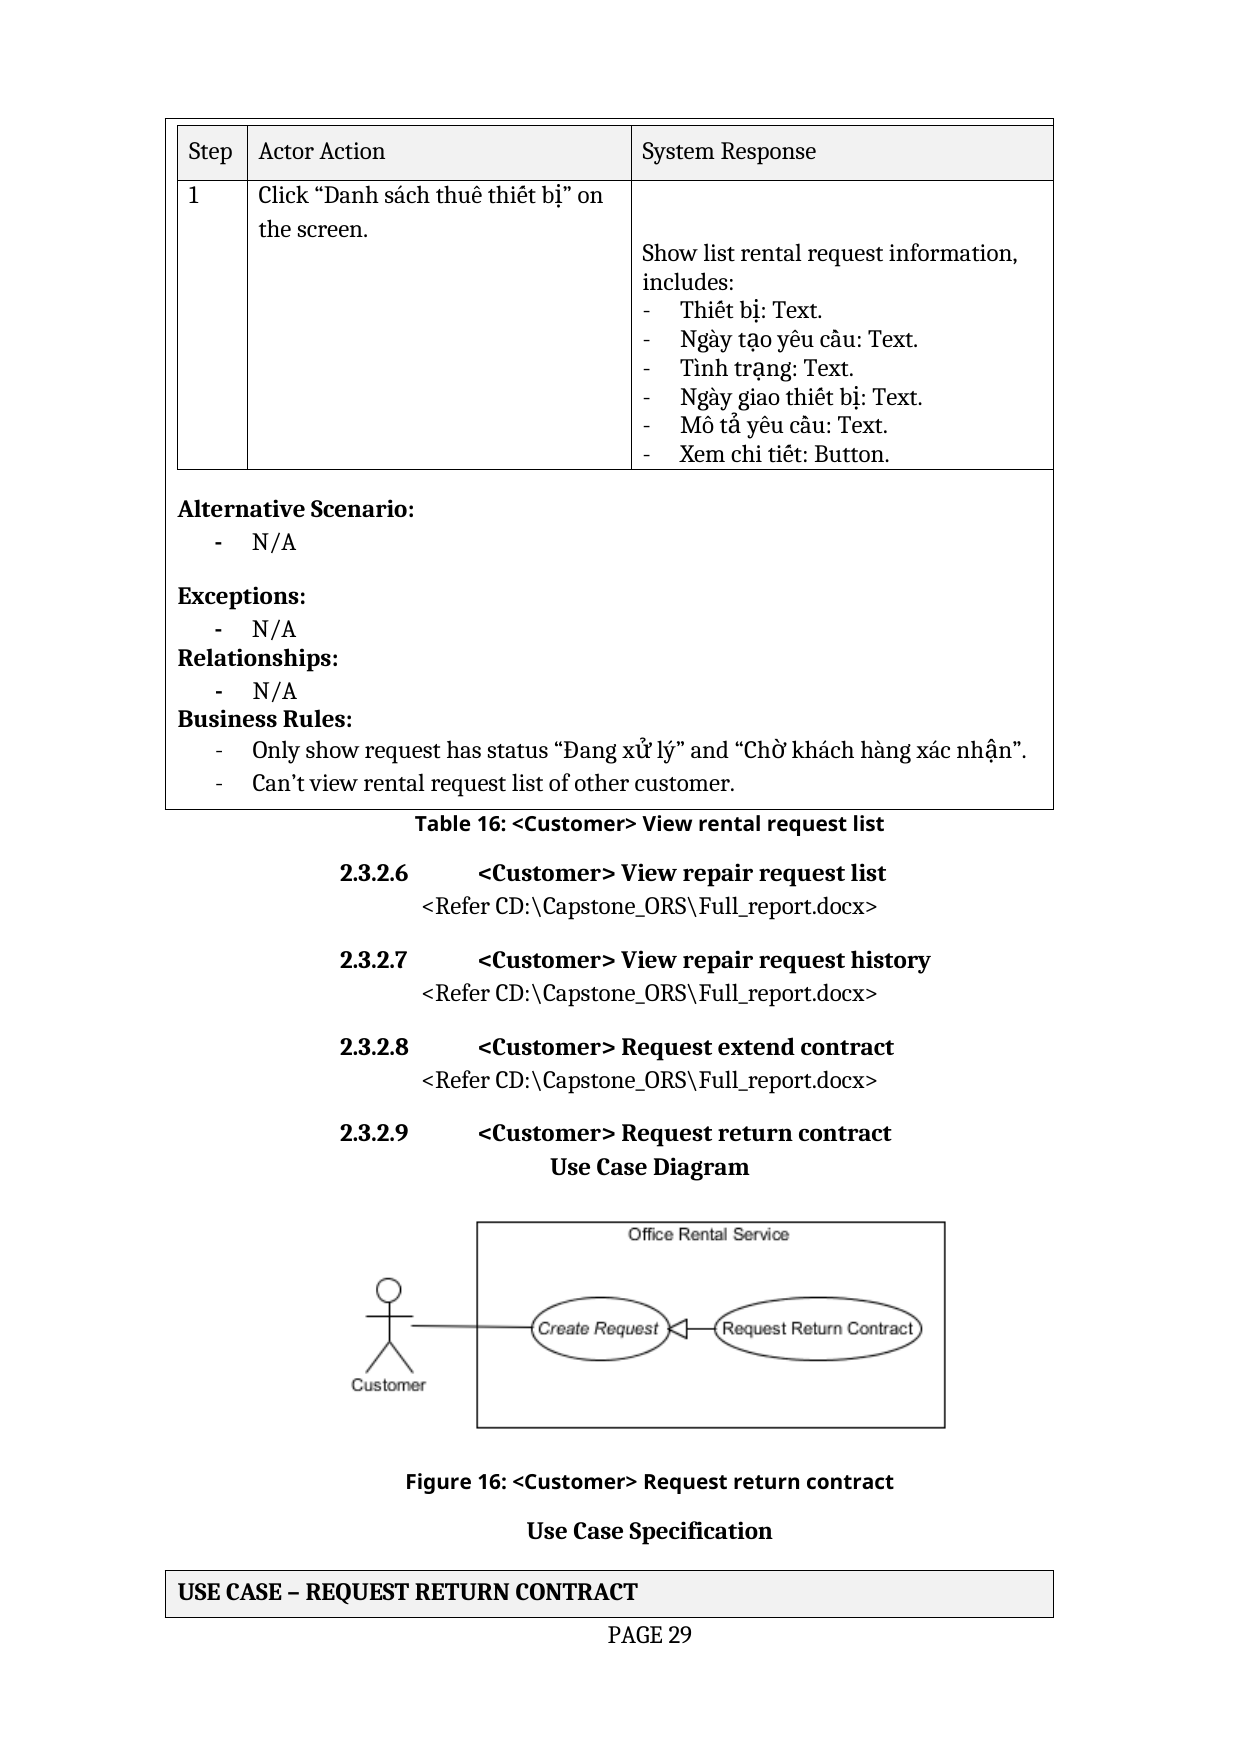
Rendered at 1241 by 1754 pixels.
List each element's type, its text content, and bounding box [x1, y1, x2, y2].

text <Refer CD:\Capstone_ORS\Full_report.docx> [177, 892, 1122, 921]
text <Refer CD:\Capstone_ORS\Full_report.docx> [177, 979, 1122, 1007]
table_header USE CASE – REQUEST RETURN CONTRACT [166, 1571, 1053, 1617]
subtitle <Customer> Request return contract [340, 1119, 1122, 1148]
text Figure : <Customer> Request return contract [177, 1467, 1122, 1496]
text Use Case Specification [177, 1517, 1122, 1545]
picture [339, 1206, 960, 1443]
text Use Case Diagram [177, 1152, 1122, 1181]
text <Refer CD:\Capstone_ORS\Full_report.docx> [177, 1066, 1122, 1094]
subtitle <Customer> Request extend contract [340, 1032, 1122, 1061]
subtitle <Customer> View repair request list [340, 859, 1122, 887]
subtitle <Customer> View repair request history [340, 946, 1122, 974]
text Table : <Customer> View rental request list [177, 809, 1122, 838]
